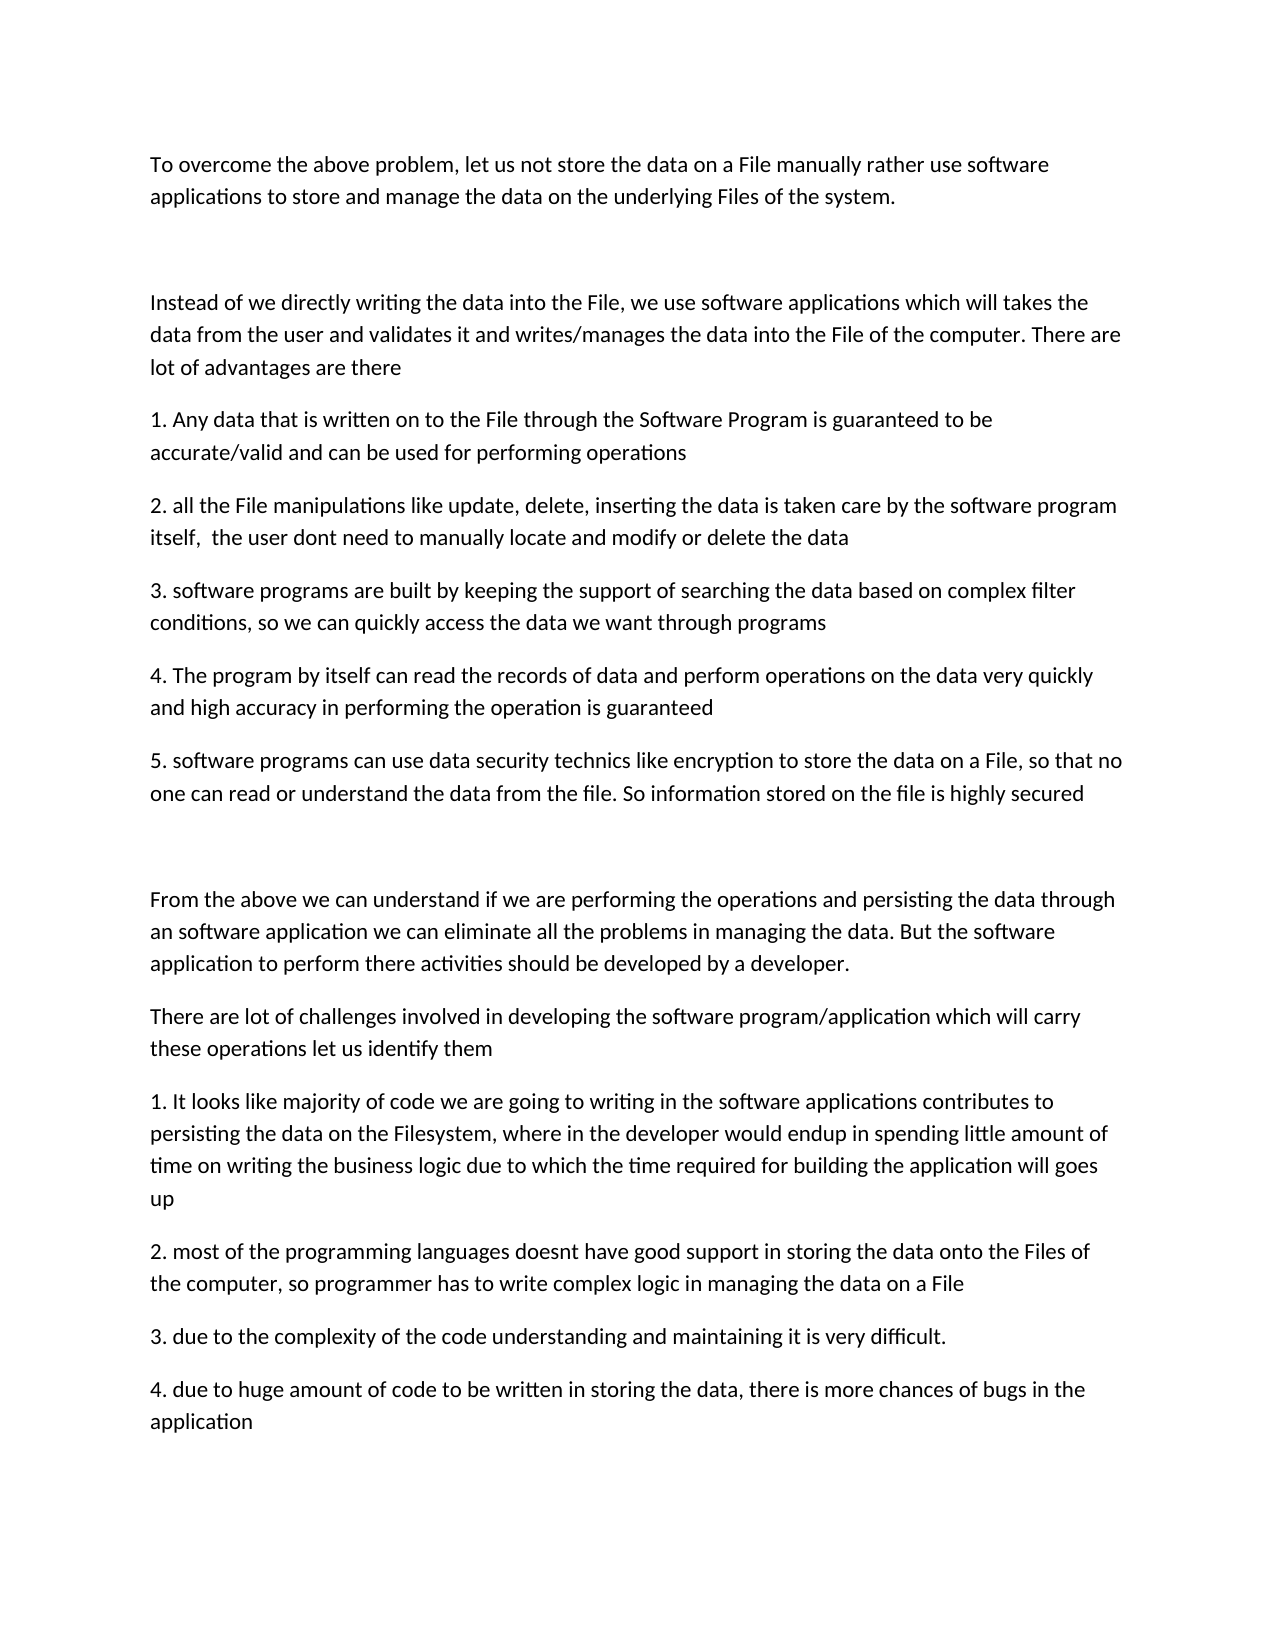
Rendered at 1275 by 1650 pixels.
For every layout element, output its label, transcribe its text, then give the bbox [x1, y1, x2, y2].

text 5. software programs can use data security technics like encryption to store the data on a File, so that no one can read or understand the data from the file. So information stored on the file is highly secured [150, 746, 1125, 807]
text 4. The program by itself can read the records of data and perform operations on the data very quickly and high accuracy in performing the operation is guaranteed [150, 661, 1125, 721]
text 1. Any data that is written on to the File through the Software Program is guaranteed to be accurate/valid and can be used for performing operations [150, 406, 1125, 466]
text 4. due to huge amount of code to be written in storing the data, there is more chances of bugs in the application [150, 1375, 1125, 1435]
text 3. due to the complexity of the code understanding and maintaining it is very difficult. [150, 1322, 1125, 1350]
text 2. most of the programming languages doesnt have good support in storing the data onto the Files of the computer, so programmer has to write complex logic in managing the data on a File [150, 1237, 1125, 1297]
text From the above we can understand if we are performing the operations and persisting the data through an software application we can eliminate all the problems in managing the data. But the software application to perform there activities should be developed by a developer. [150, 885, 1125, 977]
text 3. software programs are built by keeping the support of searching the data based on complex filter conditions, so we can quickly access the data we want through programs [150, 576, 1125, 636]
text 2. all the File manipulations like update, delete, inserting the data is taken care by the software program itself, the user dont need to manually locate and modify or delete the data [150, 491, 1125, 551]
text To overcome the above problem, let us not store the data on a File manually rather use software applications to store and manage the data on the underlying Files of the system. [150, 150, 1125, 210]
text Instead of we directly writing the data into the File, we use software applications which will takes the data from the user and validates it and writes/manages the data into the File of the computer. There are lot of advantages are there [150, 288, 1125, 381]
text There are lot of challenges involved in developing the software program/application which will carry these operations let us identify them [150, 1002, 1125, 1062]
text 1. It looks like majority of code we are going to writing in the software applications contributes to persisting the data on the Filesystem, where in the developer would endup in spending little amount of time on writing the business logic due to which the time required for building the application will goes up [150, 1087, 1125, 1212]
